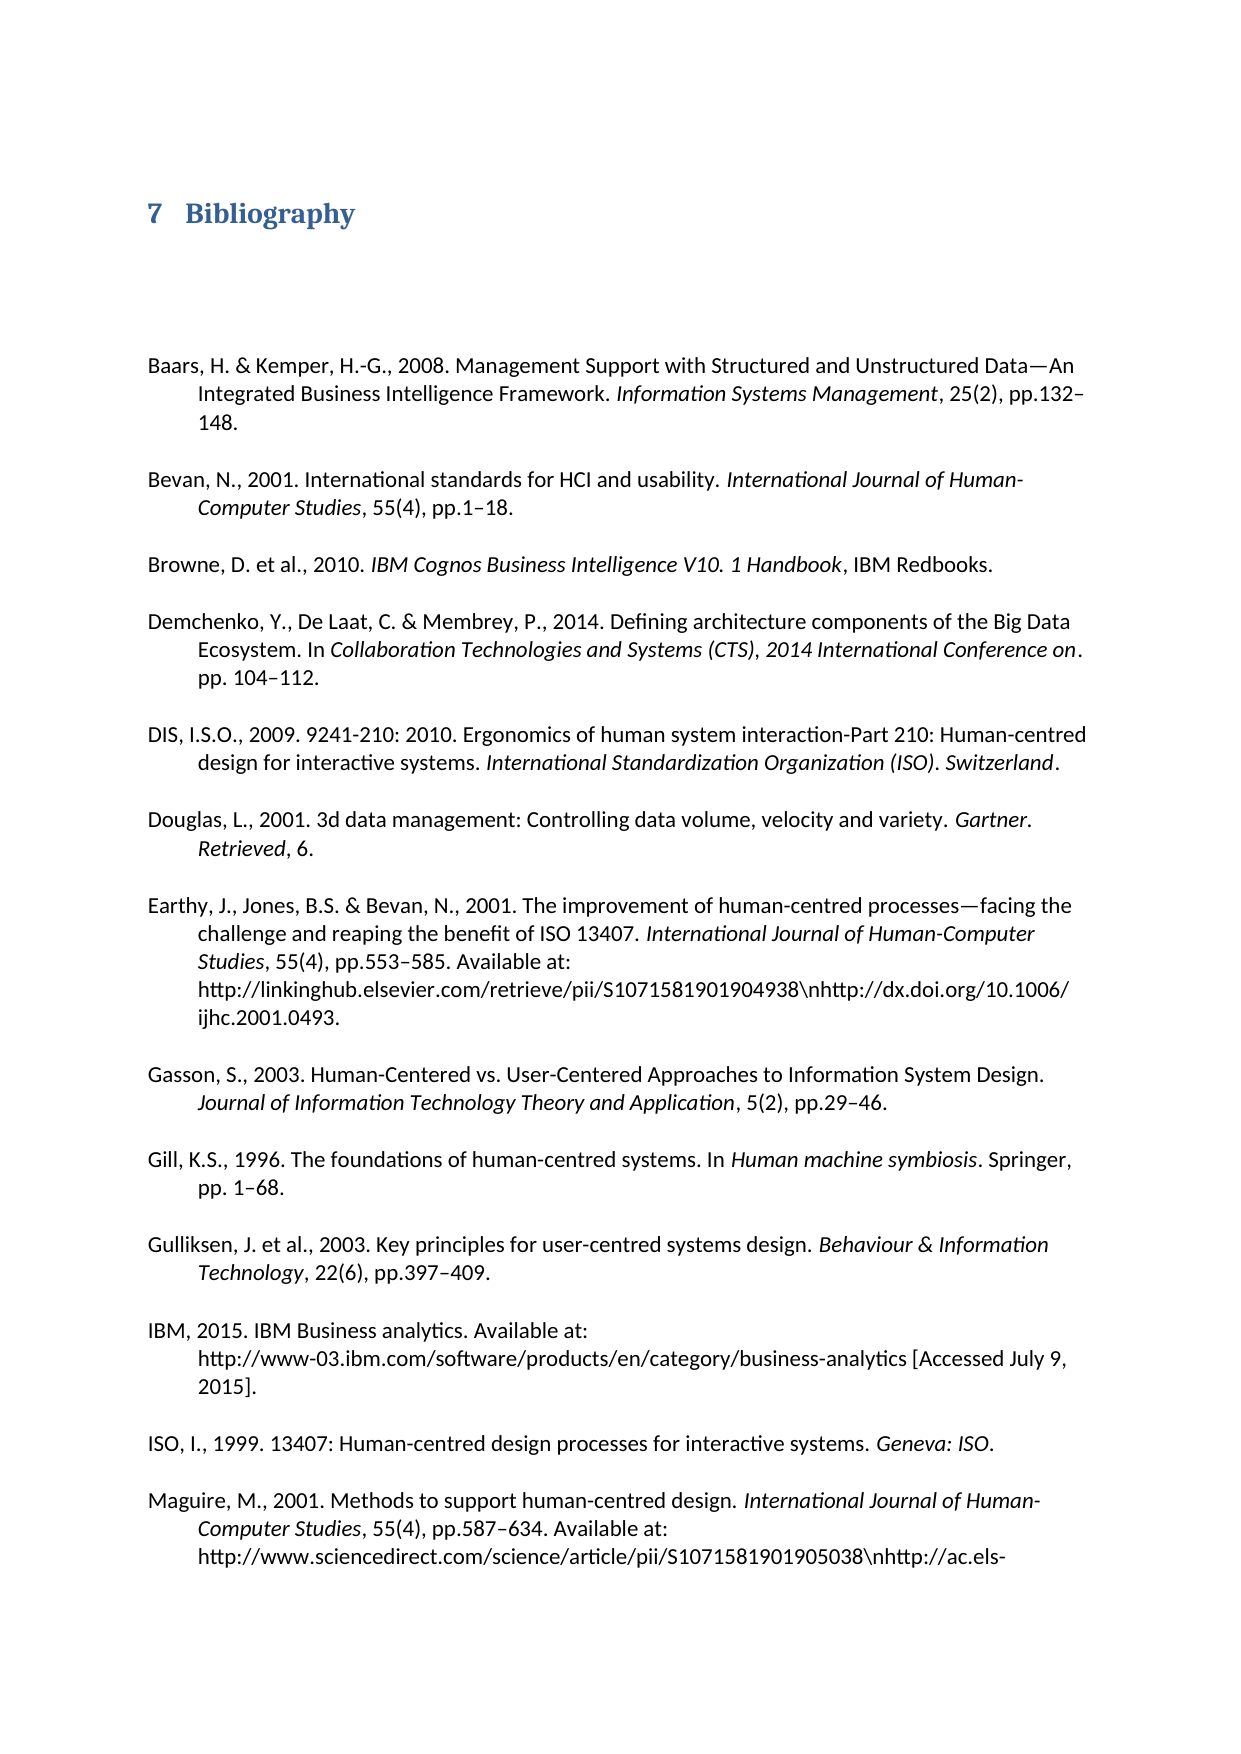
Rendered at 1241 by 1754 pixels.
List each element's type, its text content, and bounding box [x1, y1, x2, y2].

text Browne, D. et al., 2010. IBM Cognos Business Intelligence V10. 1 Handbook, IBM Redbooks. [148, 550, 1093, 578]
text Bevan, N., 2001. International standards for HCI and usability. International Journal of Human-Computer Studies, 55(4), pp.1–18. [148, 465, 1093, 521]
text ISO, I., 1999. 13407: Human-centred design processes for interactive systems. Geneva: ISO. [148, 1429, 1093, 1457]
text Baars, H. & Kemper, H.-G., 2008. Management Support with Structured and Unstructured Data—An Integrated Business Intelligence Framework. Information Systems Management, 25(2), pp.132–148. [148, 351, 1093, 436]
subtitle Bibliography [148, 198, 1093, 231]
text Gulliksen, J. et al., 2003. Key principles for user-centred systems design. Behaviour & Information Technology, 22(6), pp.397–409. [148, 1231, 1093, 1287]
text Gill, K.S., 1996. The foundations of human-centred systems. In Human machine symbiosis. Springer, pp. 1–68. [148, 1145, 1093, 1201]
text DIS, I.S.O., 2009. 9241-210: 2010. Ergonomics of human system interaction-Part 210: Human-centred design for interactive systems. International Standardization Organization (ISO). Switzerland. [148, 720, 1093, 776]
text Demchenko, Y., De Laat, C. & Membrey, P., 2014. Defining architecture components of the Big Data Ecosystem. In Collaboration Technologies and Systems (CTS), 2014 International Conference on. pp. 104–112. [148, 607, 1093, 691]
text IBM, 2015. IBM Business analytics. Available at: http://www-03.ibm.com/software/products/en/category/business-analytics [Accessed July 9, 2015]. [148, 1316, 1093, 1400]
text Douglas, L., 2001. 3d data management: Controlling data volume, velocity and variety. Gartner. Retrieved, 6. [148, 806, 1093, 862]
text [148, 1486, 1093, 1570]
text Gasson, S., 2003. Human-Centered vs. User-Centered Approaches to Information System Design. Journal of Information Technology Theory and Application, 5(2), pp.29–46. [148, 1060, 1093, 1116]
text Earthy, J., Jones, B.S. & Bevan, N., 2001. The improvement of human-centred processes—facing the challenge and reaping the benefit of ISO 13407. International Journal of Human-Computer Studies, 55(4), pp.553–585. Available at: http://linkinghub.elsevier.com/retrieve/pii/S1071581901904938\nhttp://dx.doi.org/10.1006/ijhc.2001.0493. [148, 891, 1093, 1031]
